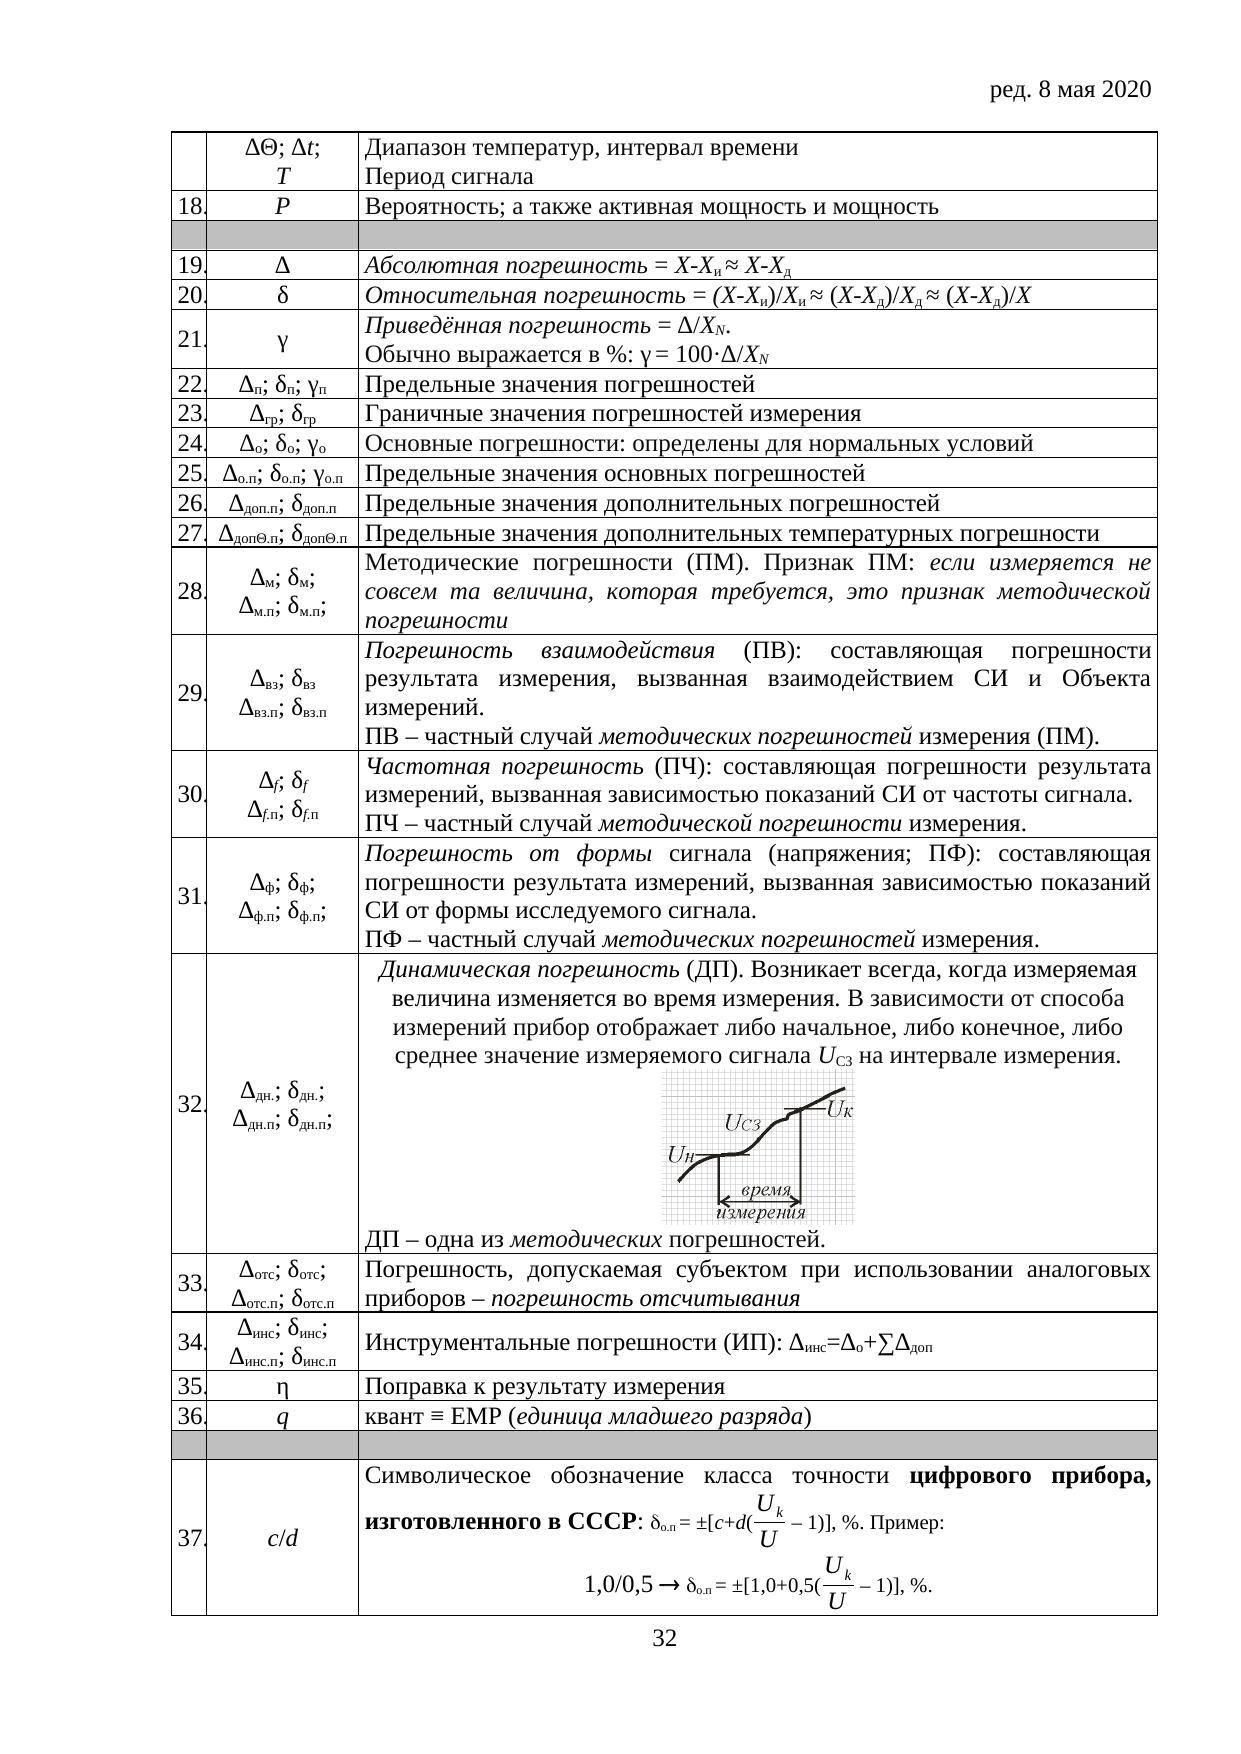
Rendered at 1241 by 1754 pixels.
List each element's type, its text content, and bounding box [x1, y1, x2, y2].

table_cell ∆ [207, 251, 358, 279]
table_cell [172, 751, 206, 837]
table_cell [207, 1431, 358, 1459]
table_cell [172, 518, 206, 546]
table_cell [172, 191, 206, 220]
table_cell [172, 1460, 206, 1614]
table_cell ∆ф; δф; ∆ф.п; δф.п; [207, 838, 358, 953]
table_cell [172, 1313, 206, 1370]
table_cell [359, 221, 1157, 249]
table_cell [172, 548, 206, 634]
table_cell [172, 133, 206, 190]
table_cell [172, 1401, 206, 1429]
table_cell [172, 369, 206, 397]
table_cell [207, 221, 358, 249]
table_cell Предельные значения погрешностей [359, 369, 1157, 397]
table_cell Символическое обозначение класса точности цифрового прибора, изготовленного в СССР: о.п = ±[с+d( – 1)], %. Пример: 1,0/0,5 о.п = ±[1,0+0,5( – 1)], %. [359, 1460, 1157, 1614]
table_cell Инструментальные погрешности (ИП): ∆инс=∆о+∑∆доп [359, 1313, 1157, 1370]
table_cell [172, 428, 206, 457]
table_cell ∆отс; δотс; ∆отс.п; δотс.п [207, 1254, 358, 1311]
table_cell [359, 133, 1157, 190]
table_cell ∆вз; δвз ∆вз.п; δвз.п [207, 635, 358, 750]
table_cell Абсолютная погрешность = Х-Хи ≈ Х-Хд [359, 251, 1157, 279]
table_cell [172, 488, 206, 517]
table_cell квант ≡ ЕМР (единица младшего разряда) [359, 1401, 1157, 1429]
table_cell Погрешность, допускаемая субъектом при использовании аналоговых приборов – погрешность отсчитывания [359, 1254, 1157, 1311]
table_cell Предельные значения дополнительных температурных погрешности [359, 518, 1157, 546]
table_cell Динамическая погрешность (ДП). Возникает всегда, когда измеряемая величина изменяется во время измерения. В зависимости от способа измерений прибор отображает либо начальное, либо конечное, либо среднее значение измеряемого сигнала UСЗ на интервале измерения. ДП – одна из методических погрешностей. [359, 954, 1157, 1253]
table_cell ∆доп.п; δдоп.п [207, 488, 358, 517]
table_cell [172, 1254, 206, 1311]
table_cell ∆инс; δинс; ∆инс.п; δинс.п [207, 1313, 358, 1370]
table_cell [172, 399, 206, 427]
table_cell Граничные значения погрешностей измерения [359, 399, 1157, 427]
table_cell Вероятность; а также активная мощность и мощность [359, 191, 1157, 220]
table_cell Приведённая погрешность = ∆/ХN. Обычно выражается в %: γ = 100·∆/ХN [359, 310, 1157, 368]
table_cell [172, 1371, 206, 1400]
table_cell [172, 458, 206, 487]
table_cell Р [207, 191, 358, 220]
table_cell Относительная погрешность = (Х-Хи)/Хи ≈ (Х-Хд)/Хд ≈ (Х-Хд)/Х [359, 280, 1157, 309]
table_cell Основные погрешности: определены для нормальных условий [359, 428, 1157, 457]
table_cell ∆п; δп; γп [207, 369, 358, 397]
table_cell Погрешность взаимодействия (ПВ): составляющая погрешности результата измерения, вызванная взаимодействием СИ и Объекта измерений. ПВ – частный случай методических погрешностей измерения (ПМ). [359, 635, 1157, 750]
table_cell Поправка к результату измерения [359, 1371, 1157, 1400]
table_cell [172, 251, 206, 279]
table_cell c/d [207, 1460, 358, 1614]
table_cell Предельные значения дополнительных погрешностей [359, 488, 1157, 517]
table_cell ∆гр; δгр [207, 399, 358, 427]
table_cell η [207, 1371, 358, 1400]
picture [661, 1069, 855, 1225]
table_cell [172, 310, 206, 368]
table_cell ∆м; δм; ∆м.п; δм.п; [207, 548, 358, 634]
table_cell [172, 280, 206, 309]
table_cell [172, 954, 206, 1253]
table_cell ∆о; δо; γо [207, 428, 358, 457]
table_cell γ [207, 310, 358, 368]
table_cell Θ; t; ∆Θ; ∆t; Т [207, 133, 358, 190]
table_cell [172, 221, 206, 249]
table_cell [172, 838, 206, 953]
table_cell Предельные значения основных погрешностей [359, 458, 1157, 487]
table_cell ∆f; δf ∆f.п; δf.п [207, 751, 358, 837]
table_cell Методические погрешности (ПМ). Признак ПМ: если измеряется не совсем та величина, которая требуется, это признак методической погрешности [359, 548, 1157, 634]
table_cell Частотная погрешность (ПЧ): составляющая погрешности результата измерений, вызванная зависимостью показаний СИ от частоты сигнала. ПЧ – частный случай методической погрешности измерения. [359, 751, 1157, 837]
table_cell [172, 1431, 206, 1459]
table_cell ∆дн.; δдн.; ∆дн.п; δдн.п; [207, 954, 358, 1253]
table_cell q [207, 1401, 358, 1429]
table_cell ∆допΘ.п; δдопΘ.п [207, 518, 358, 546]
table_cell [172, 635, 206, 750]
table_cell Погрешность от формы сигнала (напряжения; ПФ): составляющая погрешности результата измерений, вызванная зависимостью показаний СИ от формы исследуемого сигнала. ПФ – частный случай методических погрешностей измерения. [359, 838, 1157, 953]
table_cell [359, 1431, 1157, 1459]
table_cell ∆о.п; δо.п; γо.п [207, 458, 358, 487]
table_cell δ [207, 280, 358, 309]
